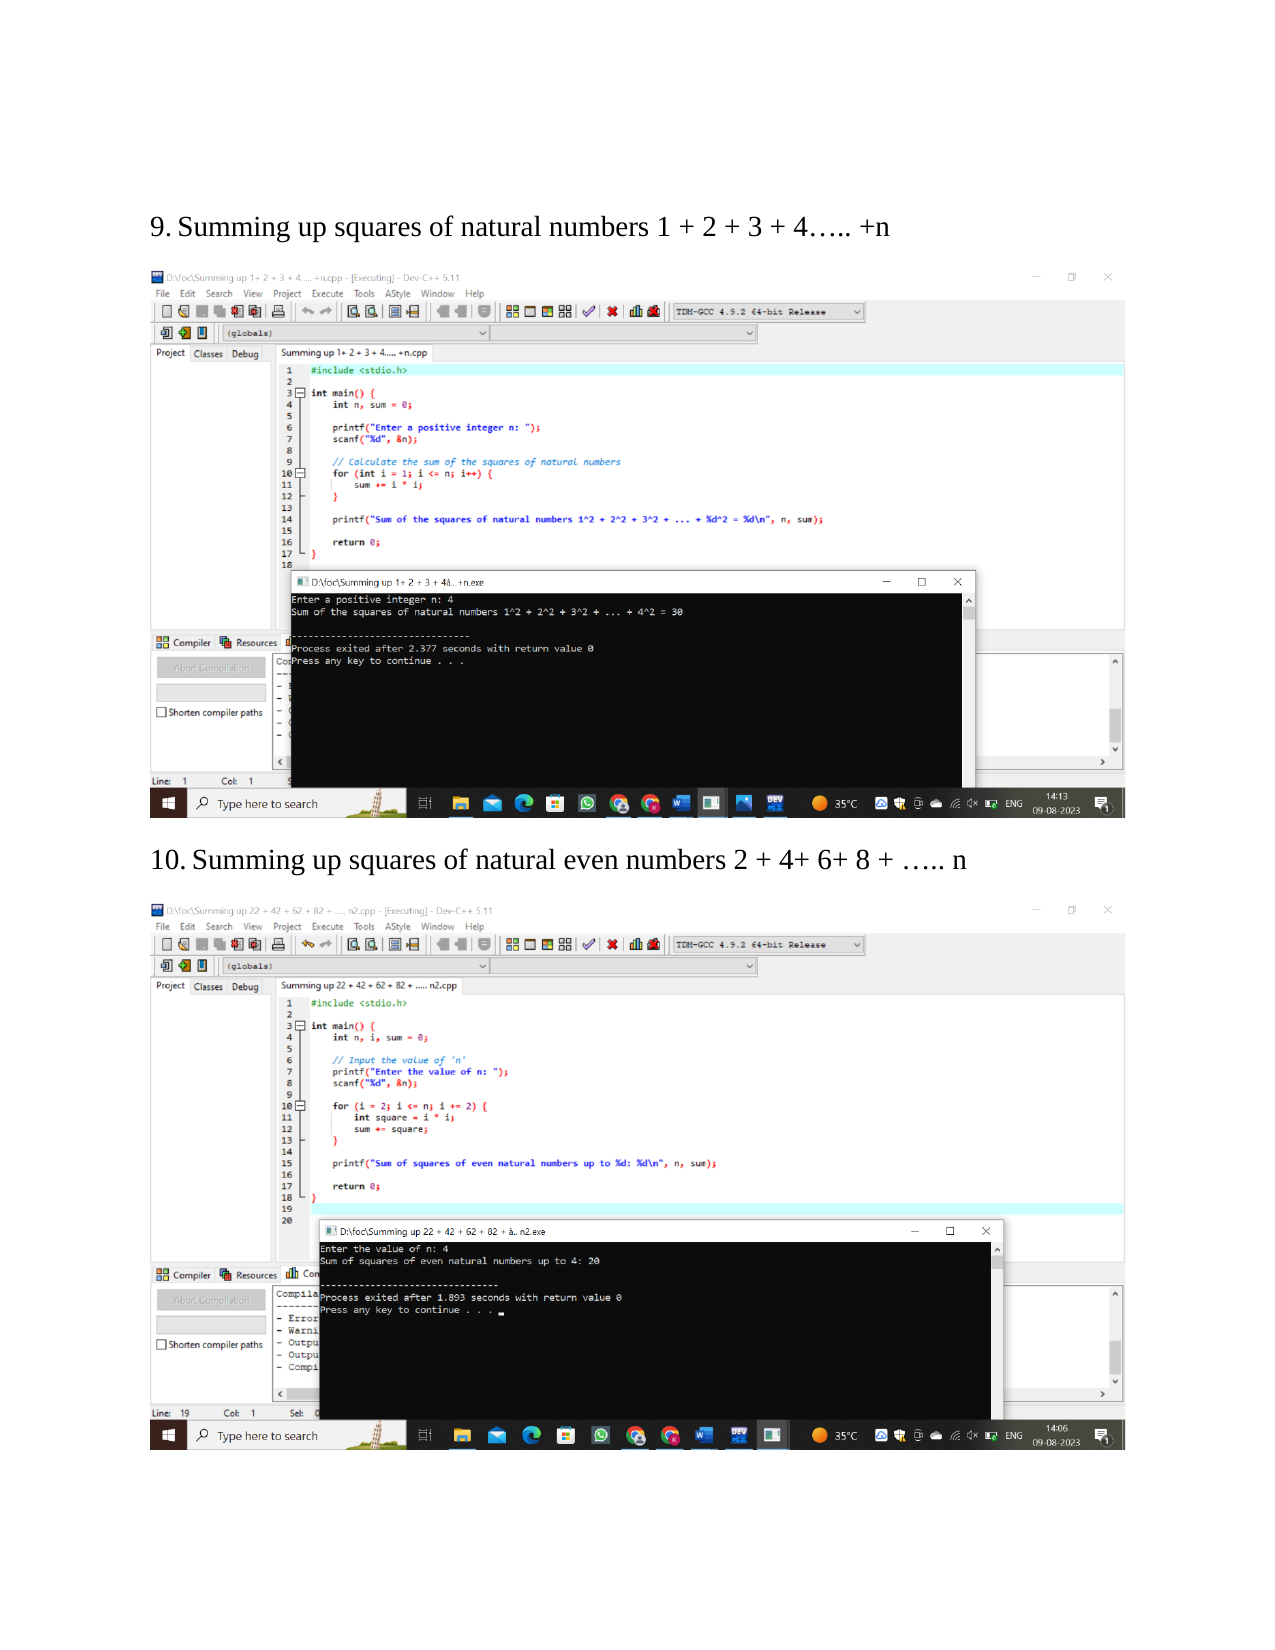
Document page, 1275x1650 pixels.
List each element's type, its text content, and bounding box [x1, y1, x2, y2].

picture [150, 268, 1125, 818]
picture [150, 901, 1125, 1450]
text 9. Summing up squares of natural numbers 1 + 2 + 3 + 4….. +n [150, 209, 1125, 243]
text 10. Summing up squares of natural even numbers 2 + 4+ 6+ 8 + ….. n [150, 842, 1125, 876]
